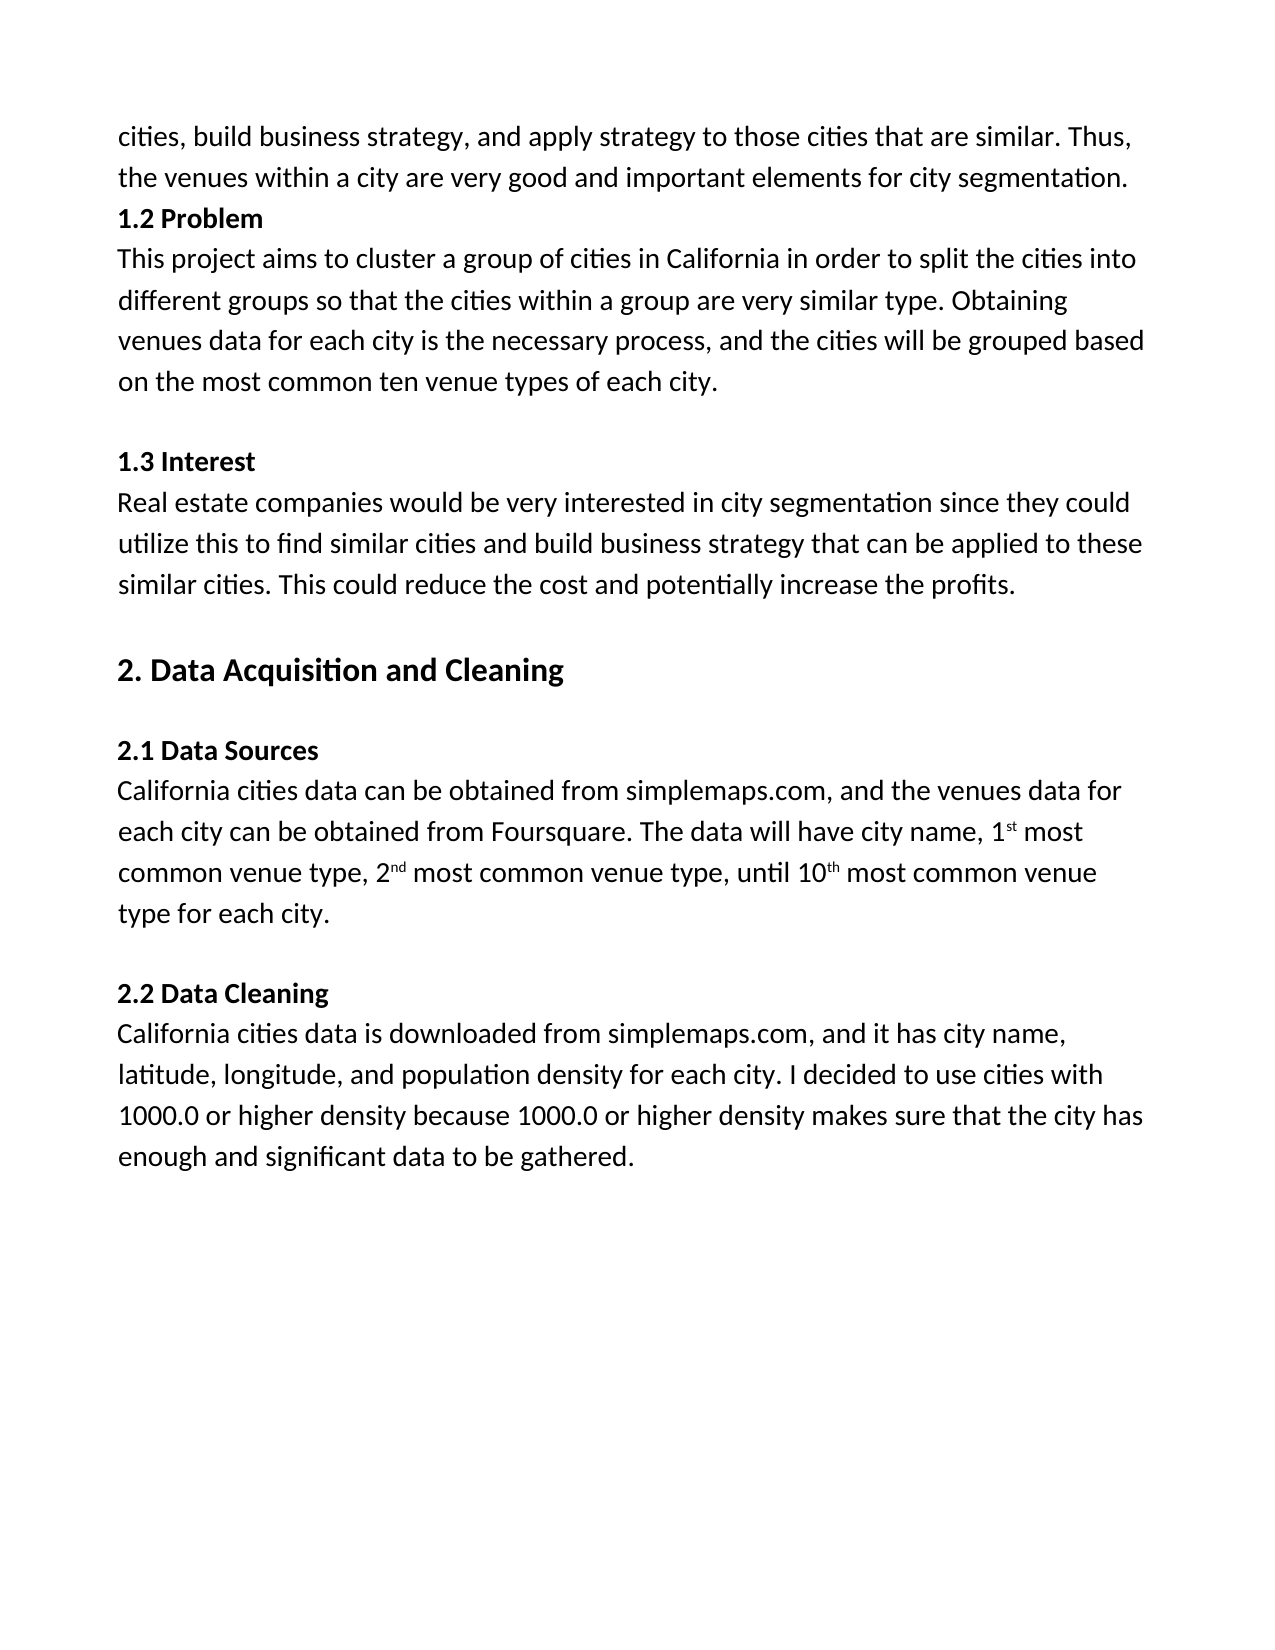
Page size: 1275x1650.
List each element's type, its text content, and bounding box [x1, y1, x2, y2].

text This project aims to cluster a group of cities in California in order to split the cities into different groups so that the cities within a group are very similar type. Obtaining venues data for each city is the necessary process, and the cities will be grouped based on the most common ten venue types of each city. [117, 241, 1156, 399]
text California cities data can be obtained from simplemaps.com, and the venues data for each city can be obtained from Foursquare. The data will have city name, 1st most common venue type, 2nd most common venue type, until 10th most common venue type for each city. [117, 772, 1156, 931]
subtitle 1.2 Problem [117, 200, 1156, 236]
subtitle 2.2 Data Cleaning [117, 975, 1156, 1011]
text California cities data is downloaded from simplemaps.com, and it has city name, latitude, longitude, and population density for each city. I decided to use cities with 1000.0 or higher density because 1000.0 or higher density makes sure that the city has enough and significant data to be gathered. [117, 1015, 1156, 1174]
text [117, 118, 1156, 194]
subtitle 2.1 Data Sources [117, 732, 1156, 768]
subtitle 1.3 Interest [117, 443, 1156, 479]
text 2. Data Acquisition and Cleaning [117, 649, 1156, 690]
text Real estate companies would be very interested in city segmentation since they could utilize this to find similar cities and build business strategy that can be applied to these similar cities. This could reduce the cost and potentially increase the profits. [117, 484, 1156, 601]
